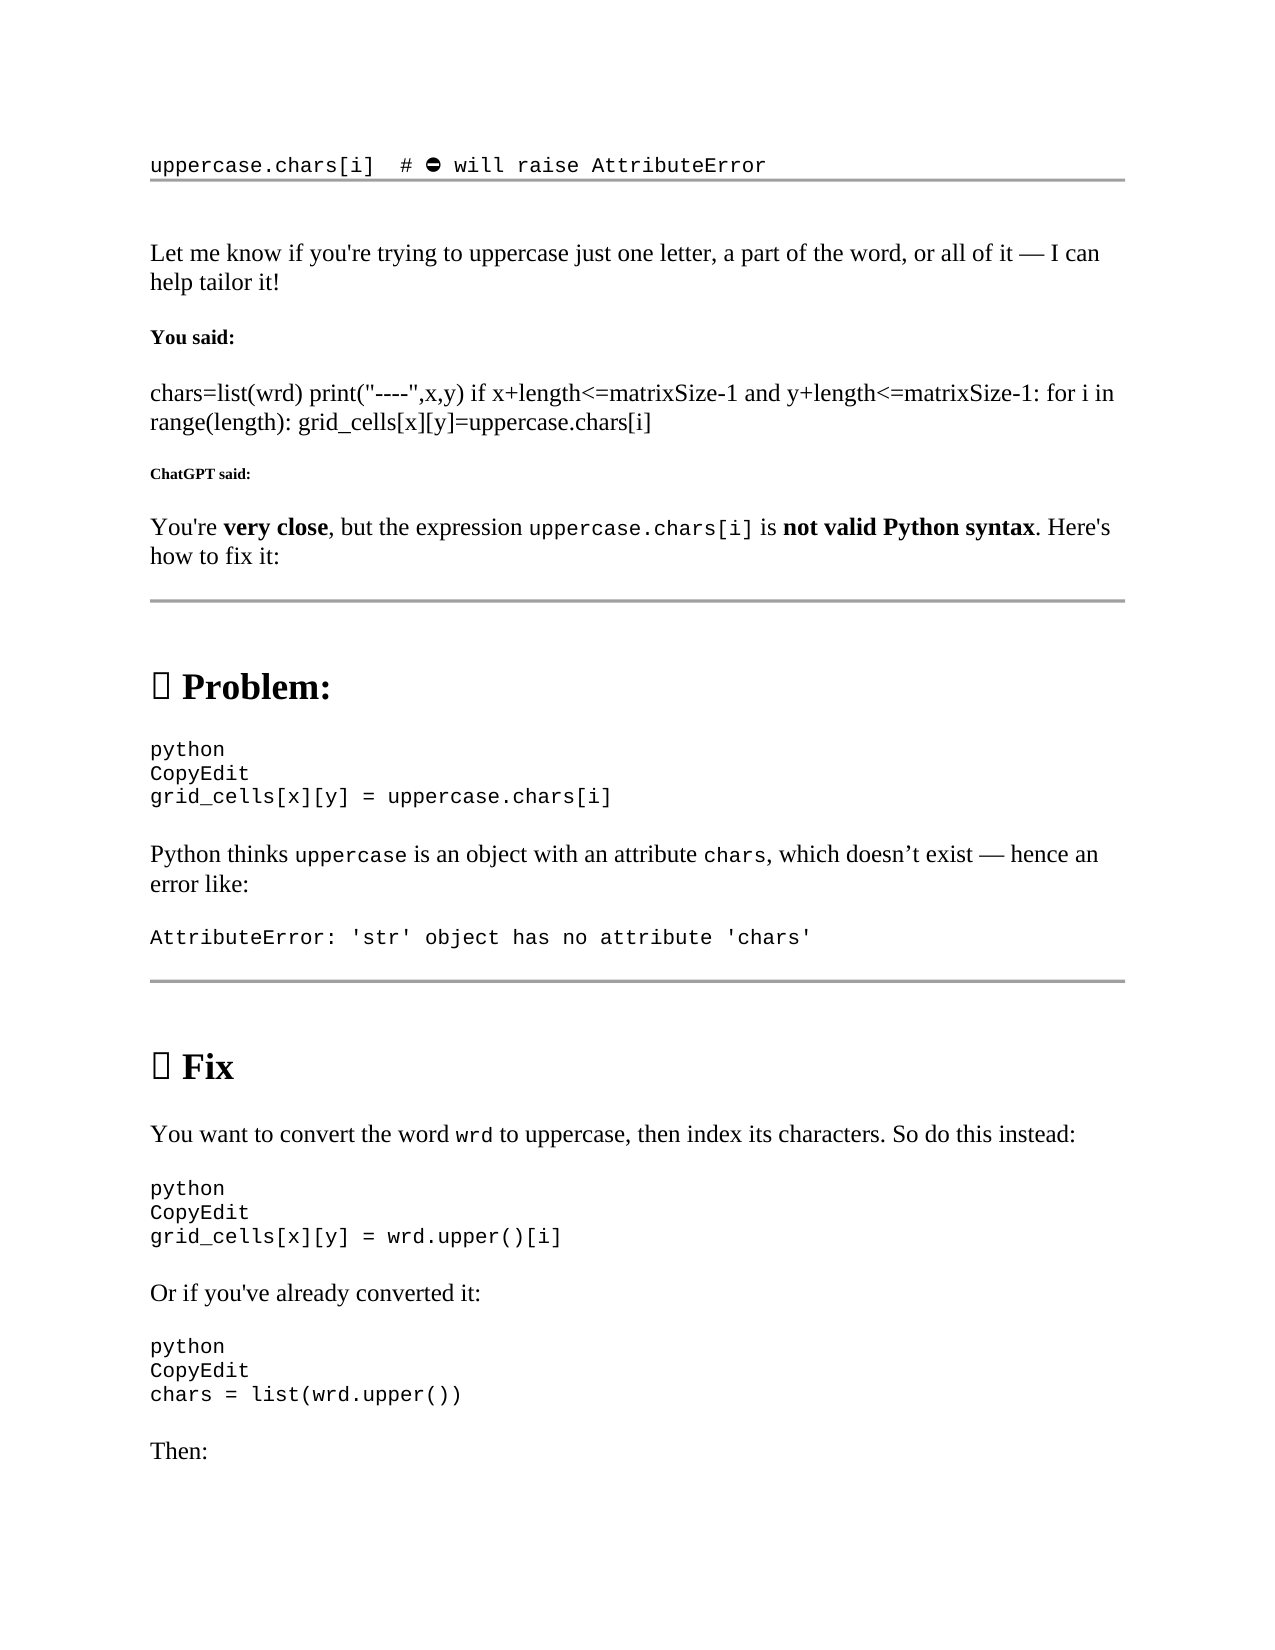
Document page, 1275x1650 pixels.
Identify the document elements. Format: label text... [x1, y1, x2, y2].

text chars = list(wrd.upper()) [150, 1384, 1125, 1407]
text uppercase.chars[i] # ⛔ will raise AttributeError [150, 150, 1125, 178]
text CopyEdit [150, 1360, 1125, 1384]
text chars=list(wrd) print("----",x,y) if x+length<=matrixSize-1 and y+length<=matrixSize-1: for i in range(length): grid_cells[x][y]=uppercase.chars[i] [150, 378, 1125, 436]
text Let me know if you're trying to uppercase just one letter, a part of the word, or all of it — I can help tailor it! [150, 238, 1125, 296]
text You said: [150, 325, 1125, 349]
text CopyEdit [150, 763, 1125, 787]
text CopyEdit [150, 1202, 1125, 1226]
text grid_cells[x][y] = uppercase.chars[i] [150, 787, 1125, 810]
text You're very close, but the expression uppercase.chars[i] is not valid Python syntax. Here's how to fix it: [150, 512, 1125, 570]
text AttributeError: 'str' object has no attribute 'chars' [150, 927, 1125, 951]
text python [150, 1336, 1125, 1360]
text Python thinks uppercase is an object with an attribute chars, which doesn’t exist — hence an error like: [150, 839, 1125, 898]
text python [150, 739, 1125, 763]
text 🔧 Problem: [150, 659, 1125, 710]
text python [150, 1178, 1125, 1202]
text Or if you've already converted it: [150, 1278, 1125, 1307]
text ChatGPT said: [150, 465, 1125, 483]
text You want to convert the word wrd to uppercase, then index its characters. So do this instead: [150, 1119, 1125, 1149]
text ✅ Fix [150, 1039, 1125, 1090]
text Then: [150, 1436, 1125, 1465]
text grid_cells[x][y] = wrd.upper()[i] [150, 1226, 1125, 1249]
